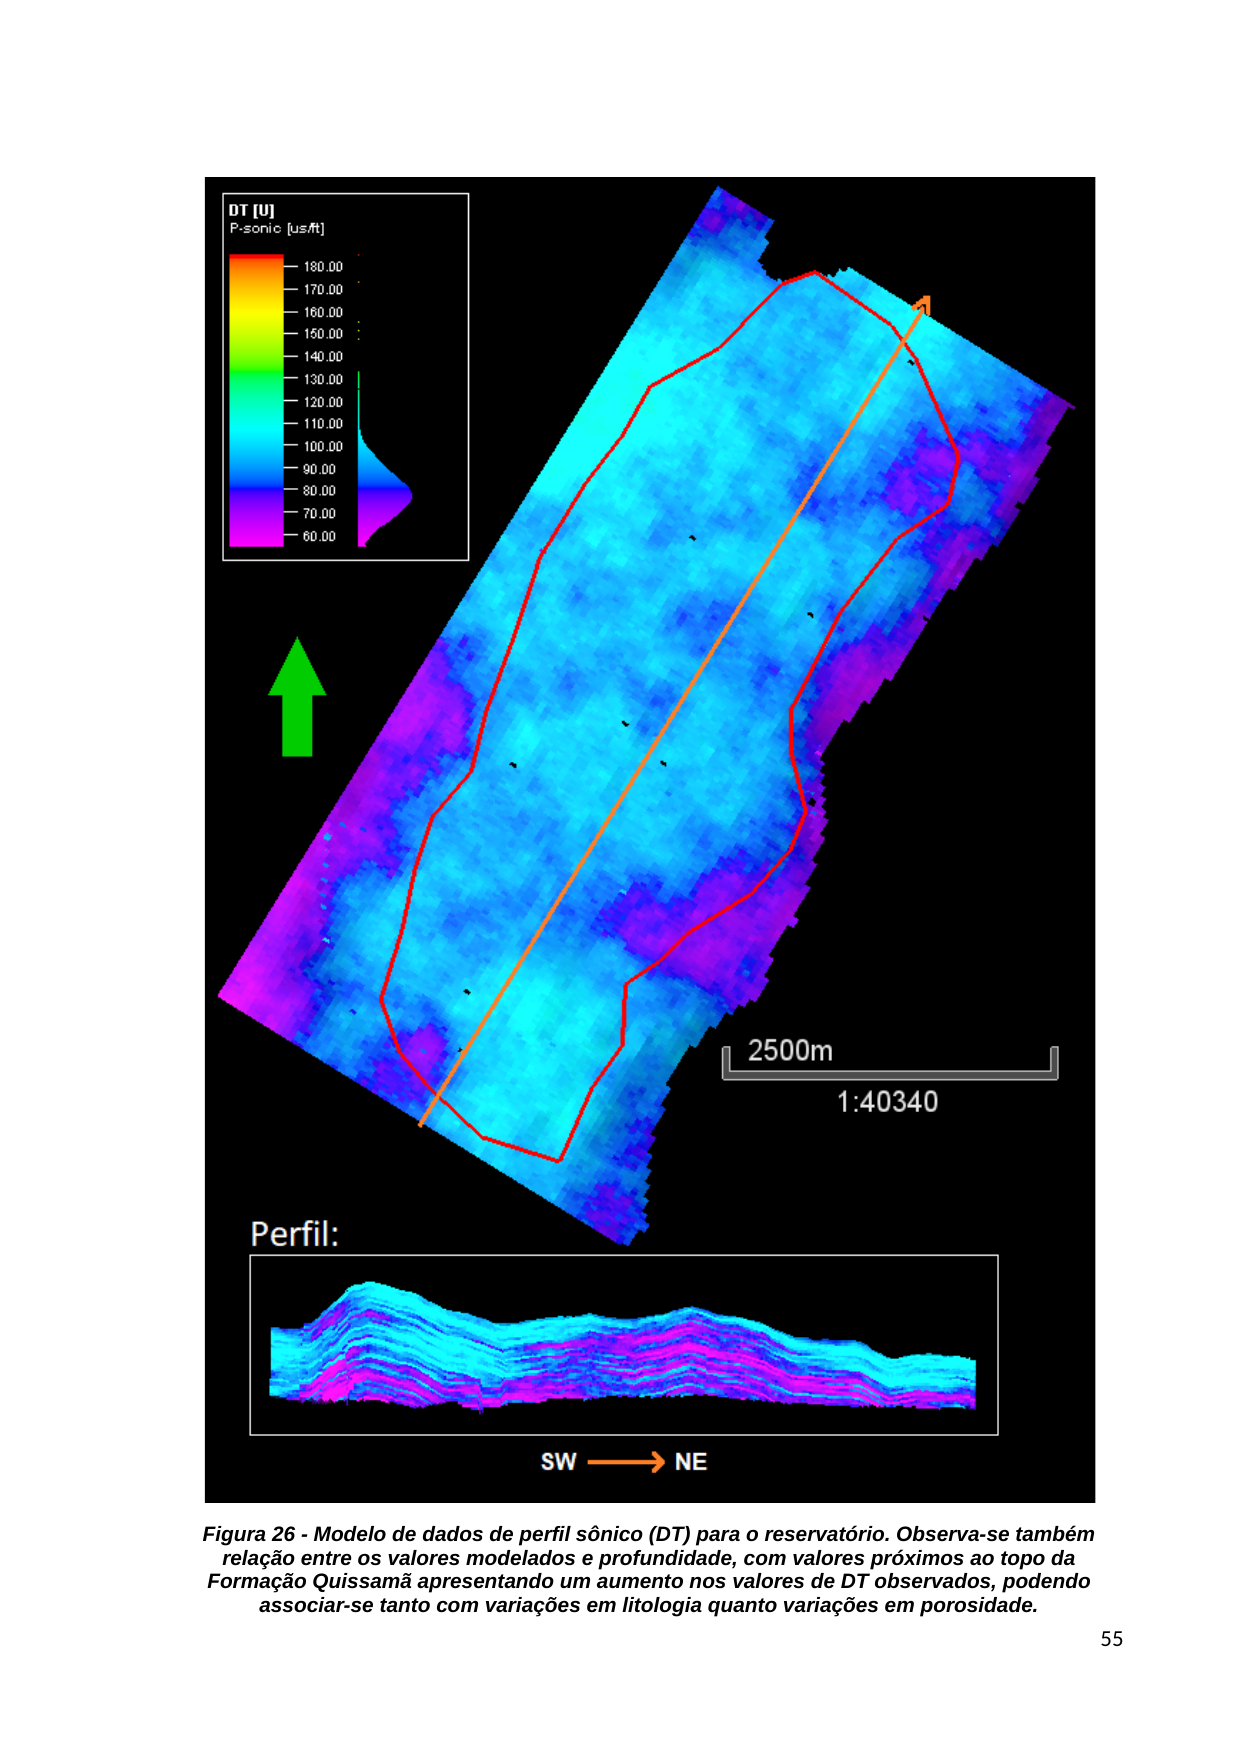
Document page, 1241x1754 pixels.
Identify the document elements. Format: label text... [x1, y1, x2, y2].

picture [204, 177, 1096, 1503]
text Figura 26 - Modelo de dados de perfil sônico (DT) para o reservatório. Observa-se também relação entre os valores modelados e profundidade, com valores próximos ao topo da Formação Quissamã apresentando um aumento nos valores de DT observados, podendo associar-se tanto com variações em litologia quanto variações em porosidade. [177, 1521, 1123, 1617]
